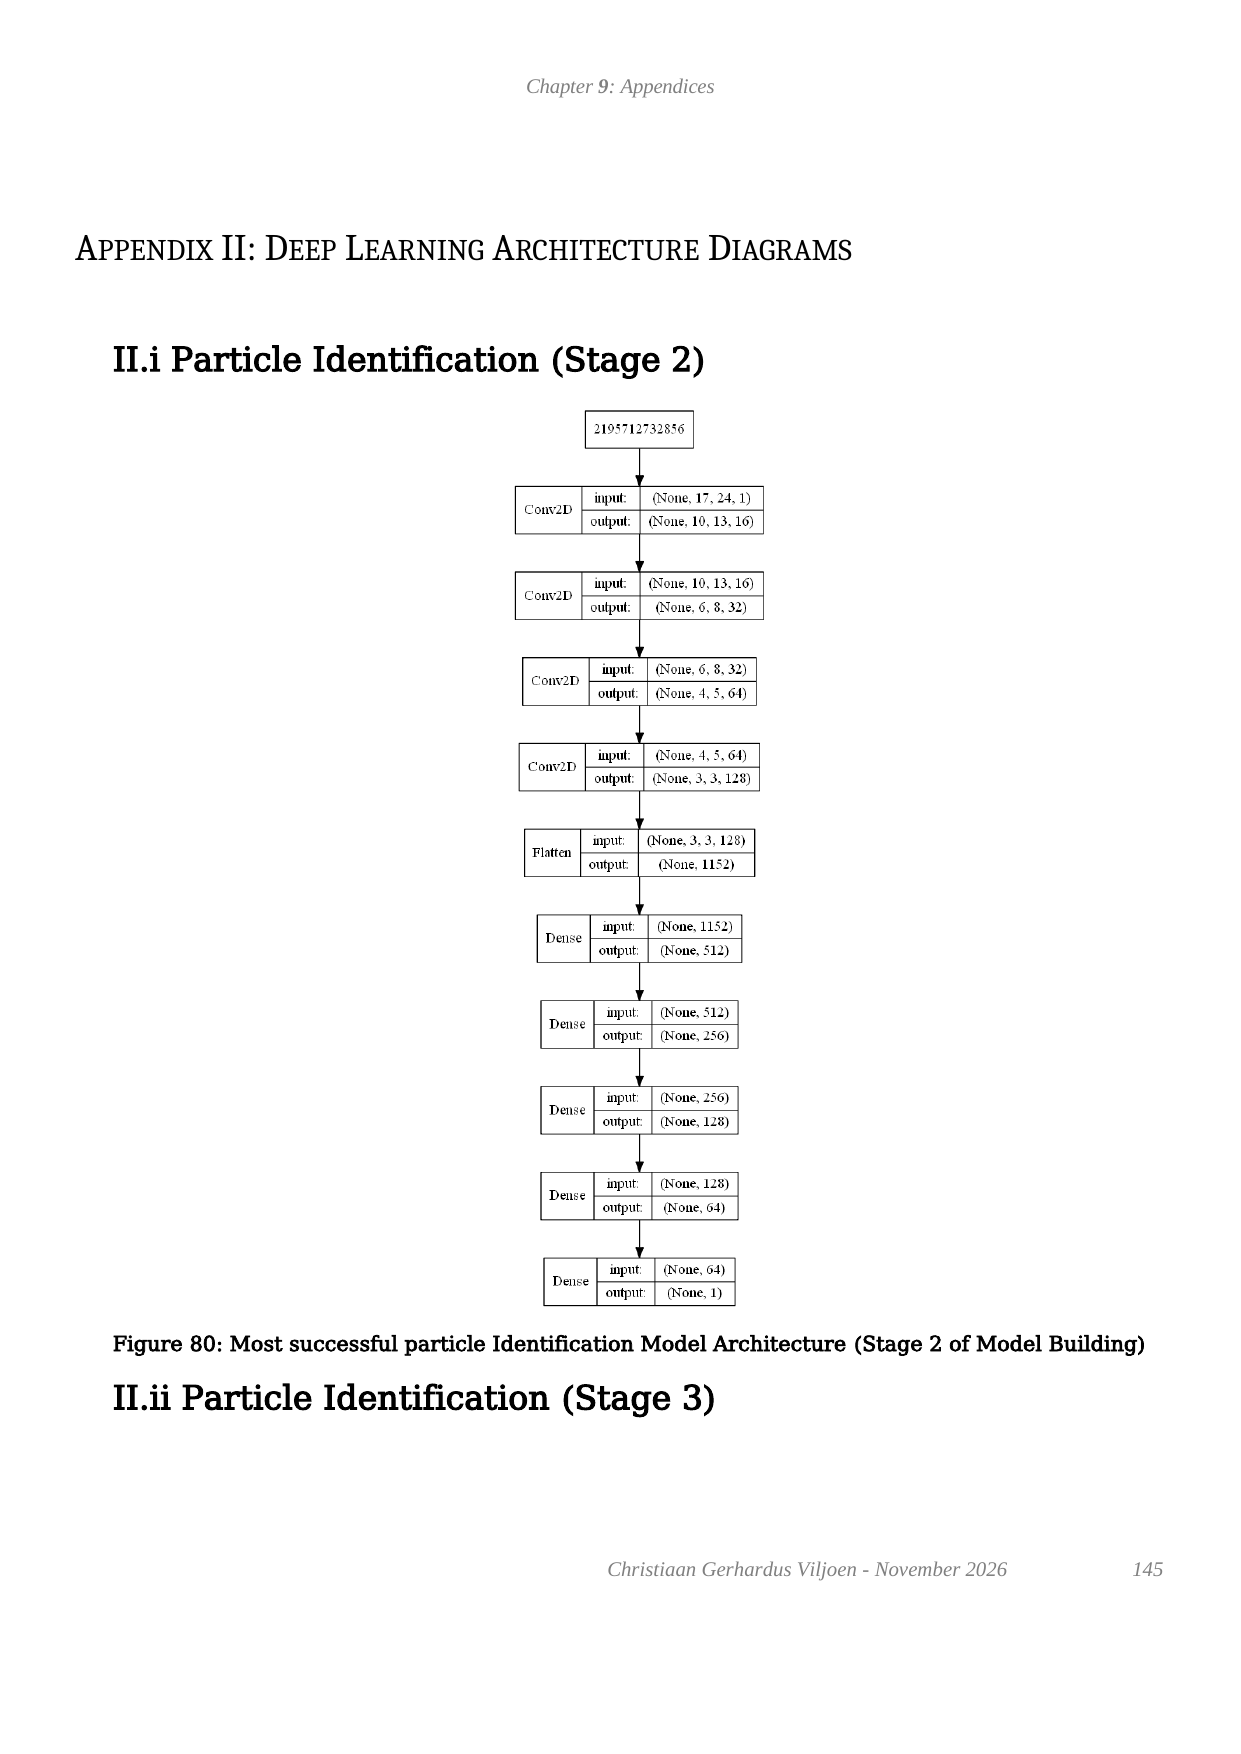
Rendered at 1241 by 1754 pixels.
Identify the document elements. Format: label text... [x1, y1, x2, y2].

subtitle Appendix II: Deep Learning Architecture Diagrams [75, 227, 1165, 270]
text II.i Particle Identification (Stage 2) [112, 338, 1165, 378]
text II.ii Particle Identification (Stage 3) [112, 1376, 1165, 1416]
picture [511, 406, 767, 1310]
